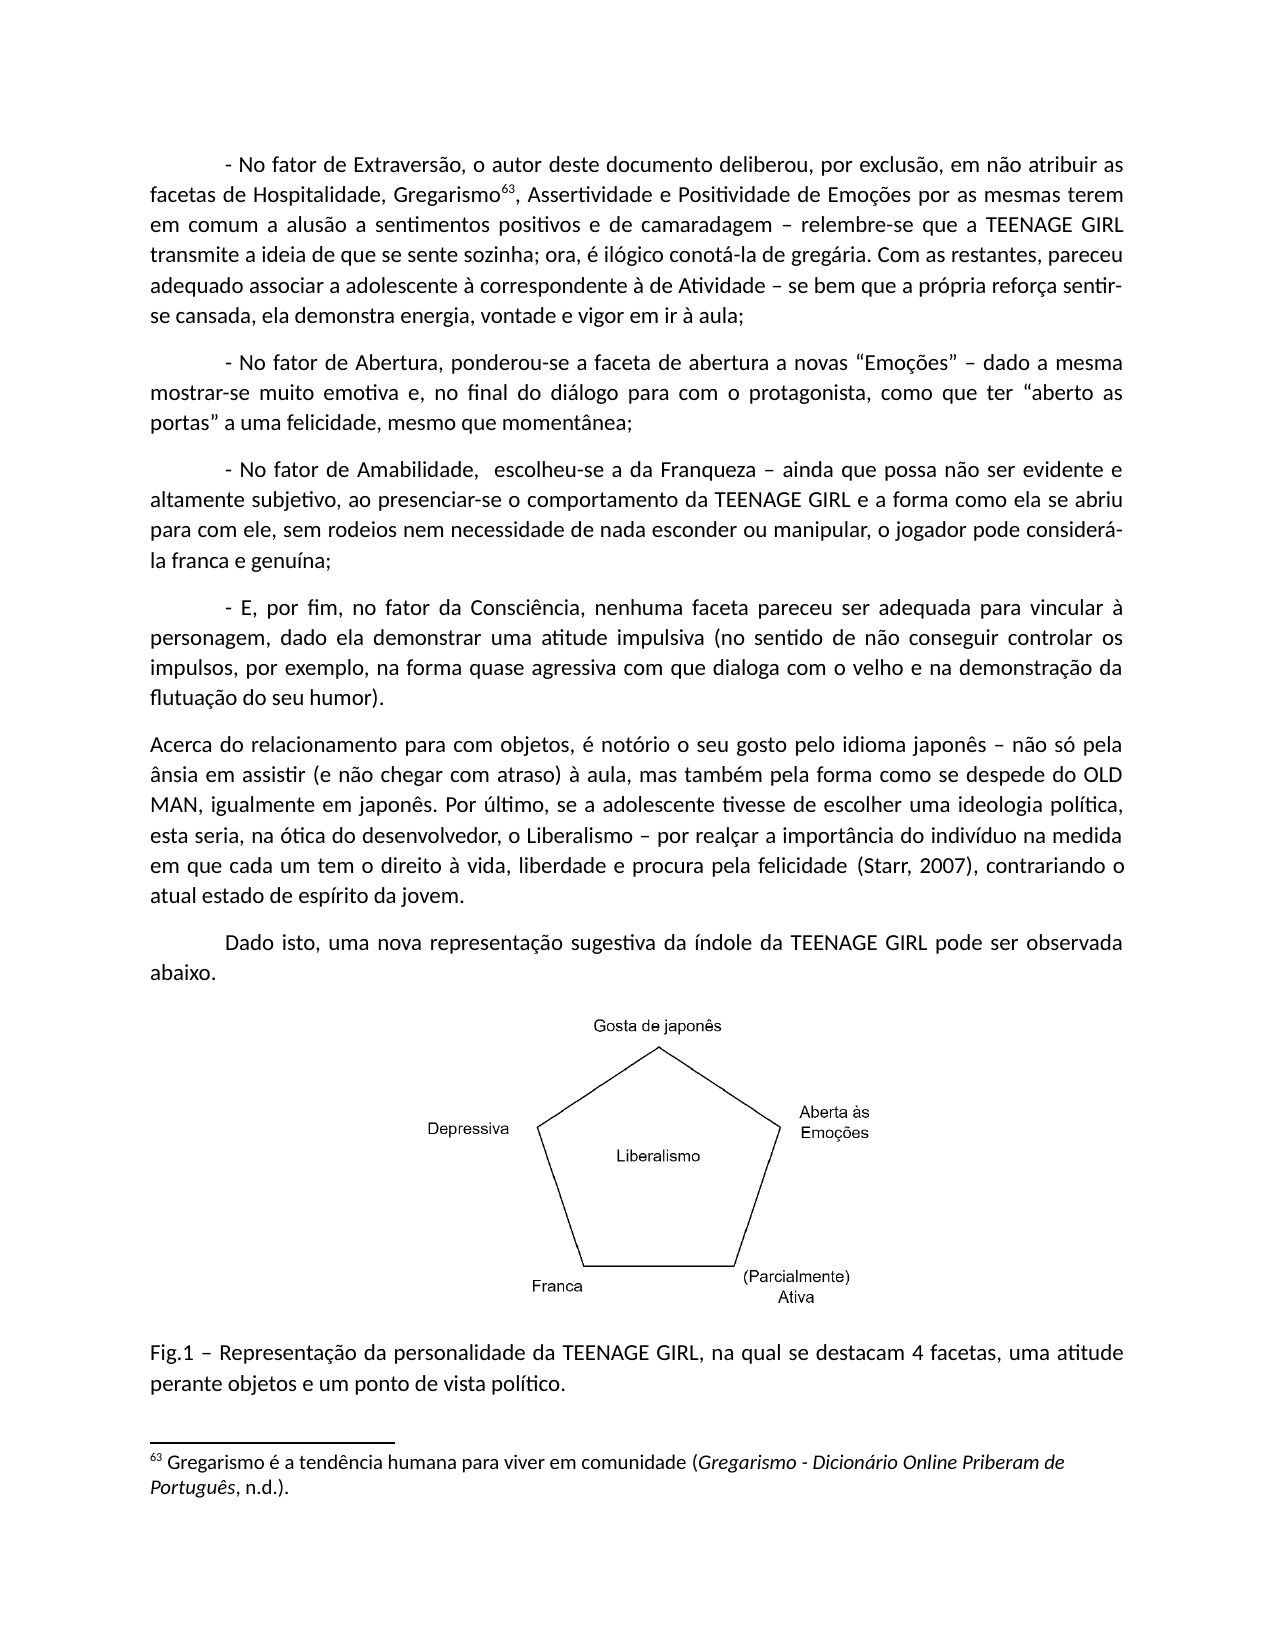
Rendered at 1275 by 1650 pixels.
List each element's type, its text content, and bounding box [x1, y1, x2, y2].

picture [386, 1005, 889, 1320]
text - No fator de Amabilidade, escolheu-se a da Franqueza – ainda que possa não ser evidente e altamente subjetivo, ao presenciar-se o comportamento da TEENAGE GIRL e a forma como ela se abriu para com ele, sem rodeios nem necessidade de nada esconder ou manipular, o jogador pode considerá-la franca e genuína; [150, 455, 1125, 574]
text Dado isto, uma nova representação sugestiva da índole da TEENAGE GIRL pode ser observada abaixo. [150, 928, 1125, 986]
text - E, por fim, no fator da Consciência, nenhuma faceta pareceu ser adequada para vincular à personagem, dado ela demonstrar uma atitude impulsiva (no sentido de não conseguir controlar os impulsos, por exemplo, na forma quase agressiva com que dialoga com o velho e na demonstração da flutuação do seu humor). [150, 593, 1125, 711]
text Fig.1 – Representação da personalidade da TEENAGE GIRL, na qual se destacam 4 facetas, uma atitude perante objetos e um ponto de vista político. [150, 1338, 1125, 1397]
text - No fator de Abertura, ponderou-se a faceta de abertura a novas “Emoções” – dado a mesma mostrar-se muito emotiva e, no final do diálogo para com o protagonista, como que ter “aberto as portas” a uma felicidade, mesmo que momentânea; [150, 348, 1125, 436]
text - No fator de Extraversão, o autor deste documento deliberou, por exclusão, em não atribuir as facetas de Hospitalidade, Gregarismo, Assertividade e Positividade de Emoções por as mesmas terem em comum a alusão a sentimentos positivos e de camaradagem – relembre-se que a TEENAGE GIRL transmite a ideia de que se sente sozinha; ora, é ilógico conotá-la de gregária. Com as restantes, pareceu adequado associar a adolescente à correspondente à de Atividade – se bem que a própria reforça sentir-se cansada, ela demonstra energia, vontade e vigor em ir à aula; [150, 150, 1125, 329]
text Acerca do relacionamento para com objetos, é notório o seu gosto pelo idioma japonês – não só pela ânsia em assistir (e não chegar com atraso) à aula, mas também pela forma como se despede do OLD MAN, igualmente em japonês. Por último, se a adolescente tivesse de escolher uma ideologia política, esta seria, na ótica do desenvolvedor, o Liberalismo – por realçar a importância do indivíduo na medida em que cada um tem o direito à vida, liberdade e procura pela felicidade (Starr, 2007), contrariando o atual estado de espírito da jovem. [150, 730, 1125, 909]
